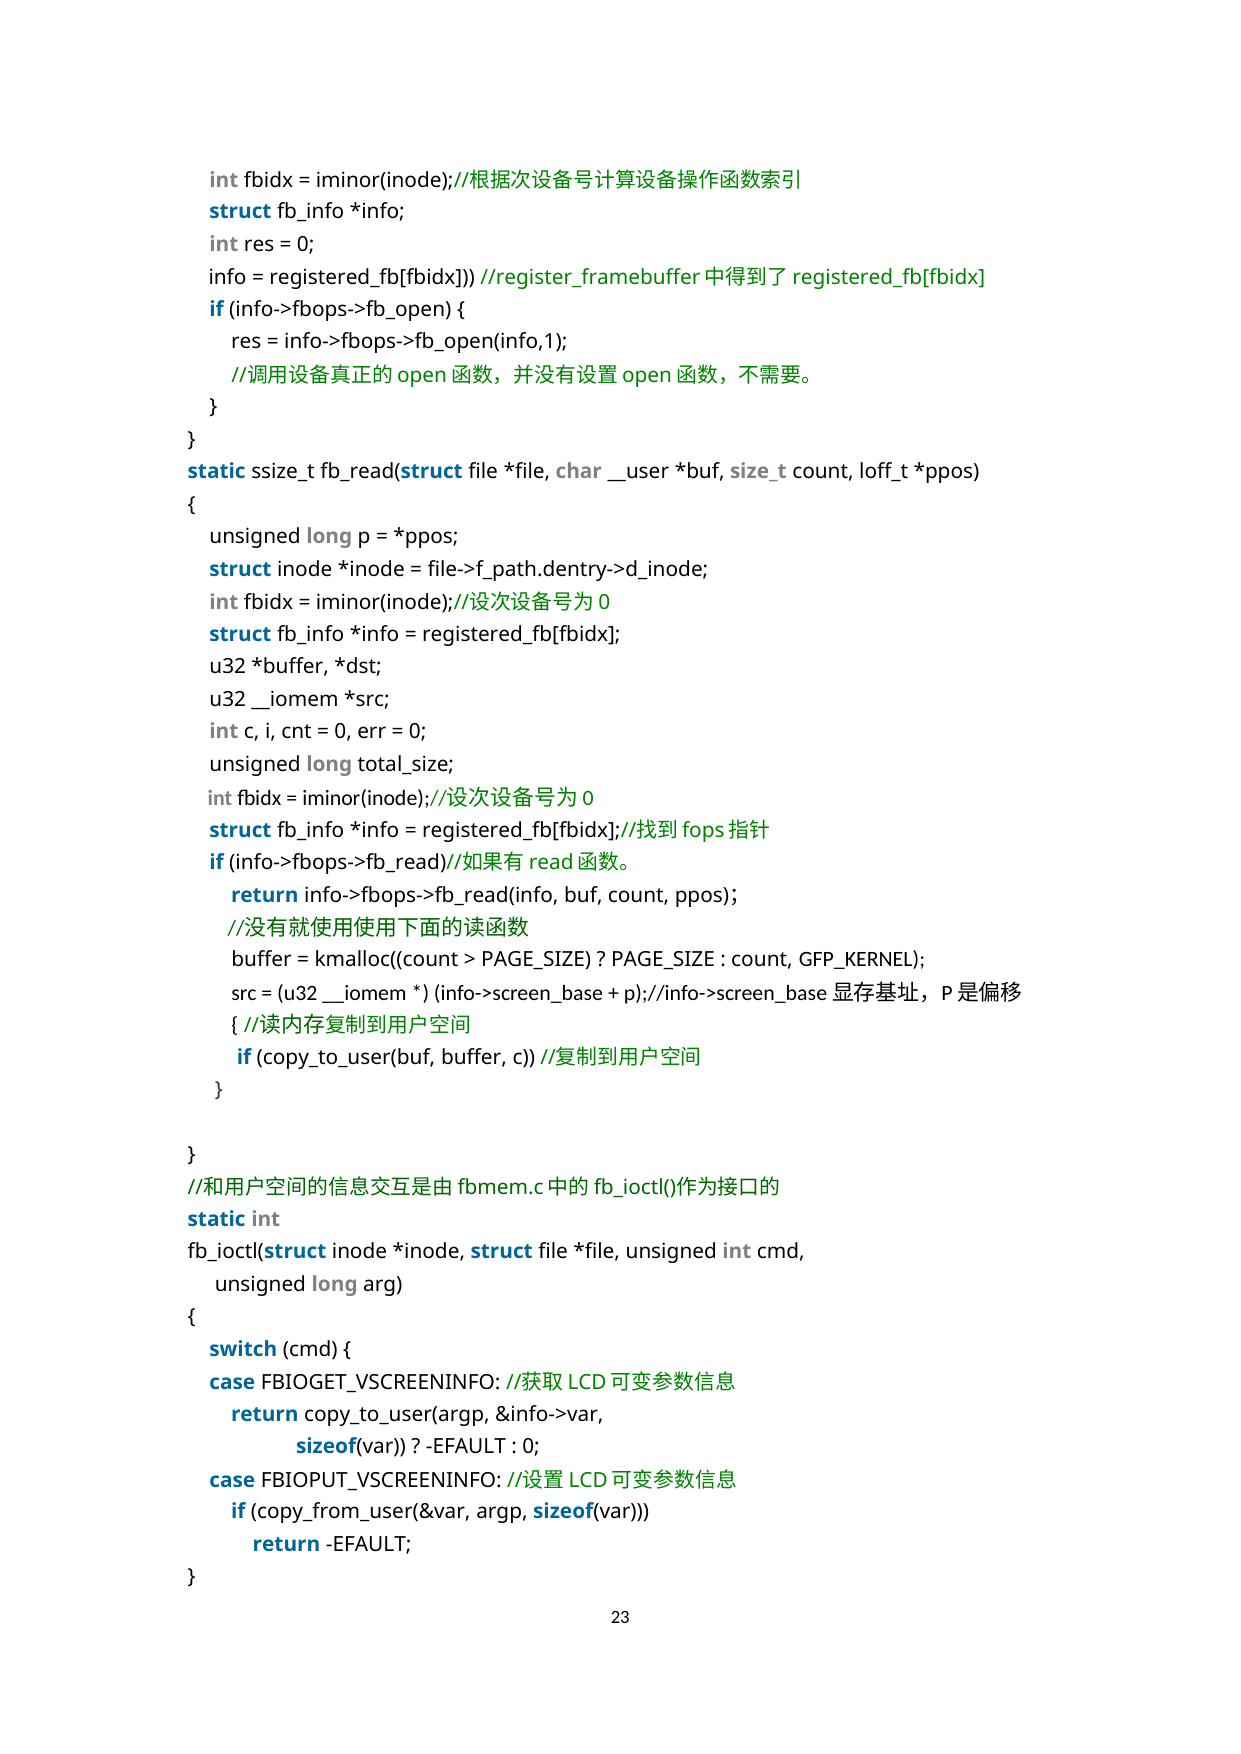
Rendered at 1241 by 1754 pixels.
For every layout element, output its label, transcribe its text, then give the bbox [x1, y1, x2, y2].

text //和用户空间的信息交互是由fbmem.c中的fb_ioctl()作为接口的 [187, 1169, 1053, 1202]
text } [187, 1559, 1053, 1592]
text return copy_to_user(argp, &info->var, [187, 1397, 1053, 1429]
text info = registered_fb[fbidx])) //register_framebuffer中得到了registered_fb[fbidx] [187, 259, 1053, 292]
text if (copy_from_user(&var, argp, sizeof(var))) [187, 1494, 1053, 1527]
text static ssize_t fb_read(struct file *file, char __user *buf, size_t count, loff_t *ppos) [187, 454, 1053, 487]
text u32 __iomem *src; [187, 682, 1053, 714]
text struct fb_info *info = registered_fb[fbidx]; [187, 617, 1053, 649]
text case FBIOGET_VSCREENINFO: //获取LCD可变参数信息 [187, 1364, 1053, 1397]
text static int [187, 1202, 1053, 1234]
text if (info->fbops->fb_open) { [187, 292, 1053, 324]
text if (info->fbops->fb_read)//如果有read函数。 [187, 844, 1053, 877]
text if (copy_to_user(buf, buffer, c)) //复制到用户空间 [187, 1039, 1053, 1072]
text } [187, 422, 1053, 454]
text int fbidx = iminor(inode);//根据次设备号计算设备操作函数索引 [187, 162, 1053, 194]
text int res = 0; [187, 227, 1053, 259]
text } [187, 1072, 1053, 1104]
text { //读内存复制到用户空间 [187, 1007, 1053, 1039]
text switch (cmd) { [187, 1332, 1053, 1364]
text int c, i, cnt = 0, err = 0; [187, 714, 1053, 747]
text fb_ioctl(struct inode *inode, struct file *file, unsigned int cmd, [187, 1234, 1053, 1267]
text //调用设备真正的open函数，并没有设置open函数，不需要。 [187, 357, 1053, 389]
text sizeof(var)) ? -EFAULT : 0; [187, 1429, 1053, 1462]
text return info->fbops->fb_read(info, buf, count, ppos)； [187, 877, 1053, 909]
text struct fb_info *info; [187, 194, 1053, 227]
text case FBIOPUT_VSCREENINFO: //设置LCD可变参数信息 [187, 1462, 1053, 1494]
text } [187, 389, 1053, 422]
text unsigned long total_size; [187, 747, 1053, 779]
text unsigned long arg) [187, 1267, 1053, 1299]
text { [187, 487, 1053, 519]
text int fbidx = iminor(inode);//设次设备号为0 [187, 779, 1053, 812]
text res = info->fbops->fb_open(info,1); [187, 324, 1053, 357]
text u32 *buffer, *dst; [187, 649, 1053, 682]
text struct fb_info *info = registered_fb[fbidx];//找到fops指针 [187, 812, 1053, 844]
text //没有就使用使用下面的读函数 [187, 909, 1053, 942]
text src = (u32 __iomem *) (info->screen_base + p);//info->screen_base显存基址，P是偏移 [187, 974, 1053, 1007]
text struct inode *inode = file->f_path.dentry->d_inode; [187, 552, 1053, 584]
text } [187, 1137, 1053, 1169]
text buffer = kmalloc((count > PAGE_SIZE) ? PAGE_SIZE : count, GFP_KERNEL); [187, 942, 1053, 974]
text int fbidx = iminor(inode);//设次设备号为0 [187, 584, 1053, 617]
text unsigned long p = *ppos; [187, 519, 1053, 552]
text return -EFAULT; [187, 1527, 1053, 1559]
text { [187, 1299, 1053, 1332]
